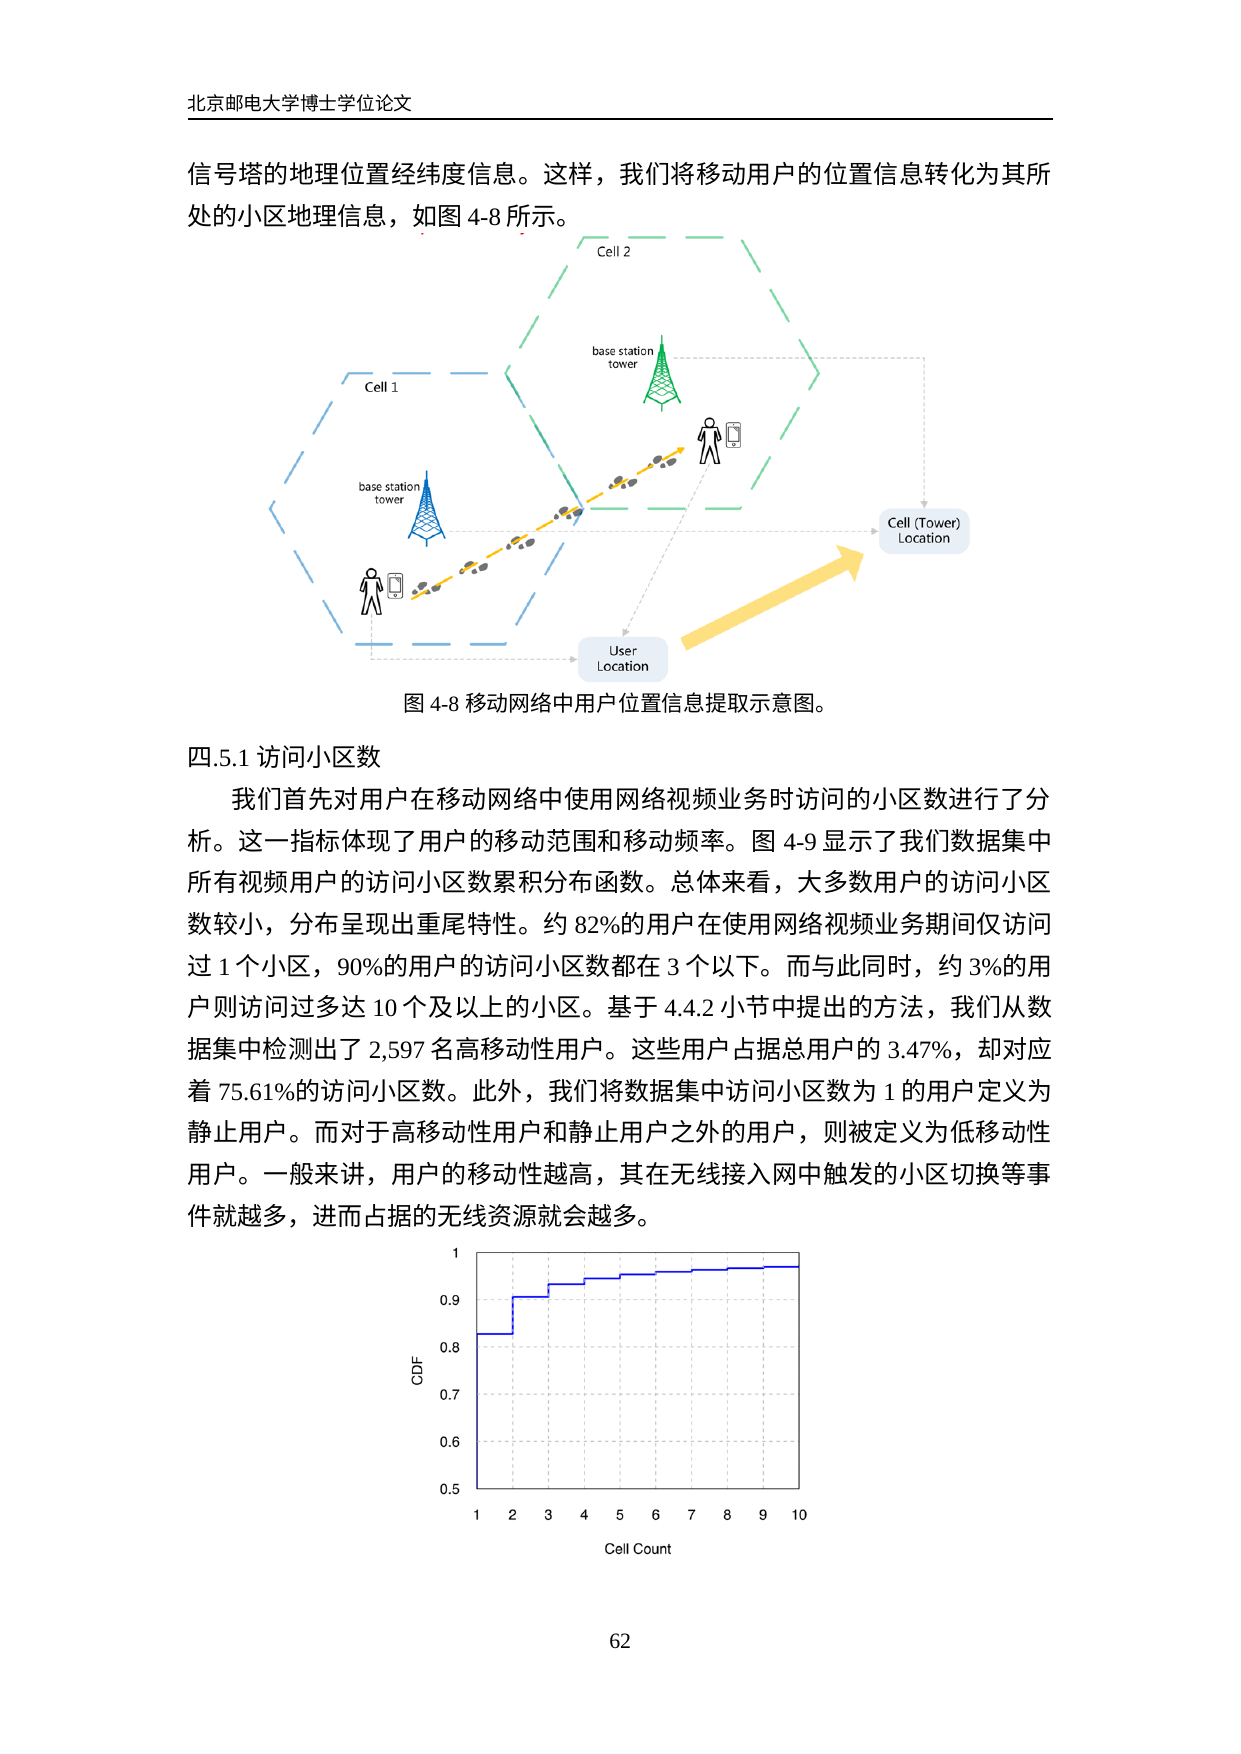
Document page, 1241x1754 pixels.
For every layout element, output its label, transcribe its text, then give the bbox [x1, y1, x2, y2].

text 我们首先对用户在移动网络中使用网络视频业务时访问的小区数进行了分析。这一指标体现了用户的移动范围和移动频率。图4-9显示了我们数据集中所有视频用户的访问小区数累积分布函数。总体来看，大多数用户的访问小区数较小，分布呈现出重尾特性。约82%的用户在使用网络视频业务期间仅访问过1个小区，90%的用户的访问小区数都在3个以下。而与此同时，约3%的用户则访问过多达10个及以上的小区。基于4.4.2小节中提出的方法，我们从数据集中检测出了2,597名高移动性用户。这些用户占据总用户的3.47%，却对应着75.61%的访问小区数。此外，我们将数据集中访问小区数为1的用户定义为静止用户。而对于高移动性用户和静止用户之外的用户，则被定义为低移动性用户。一般来讲，用户的移动性越高，其在无线接入网中触发的小区切换等事件就越多，进而占据的无线资源就会越多。 [187, 775, 1053, 1233]
text 图4-8 移动网络中用户位置信息提取示意图。 [187, 686, 1053, 717]
picture [406, 1233, 835, 1576]
text 访问小区数 [187, 733, 1053, 775]
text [187, 150, 1053, 233]
picture [265, 233, 975, 686]
